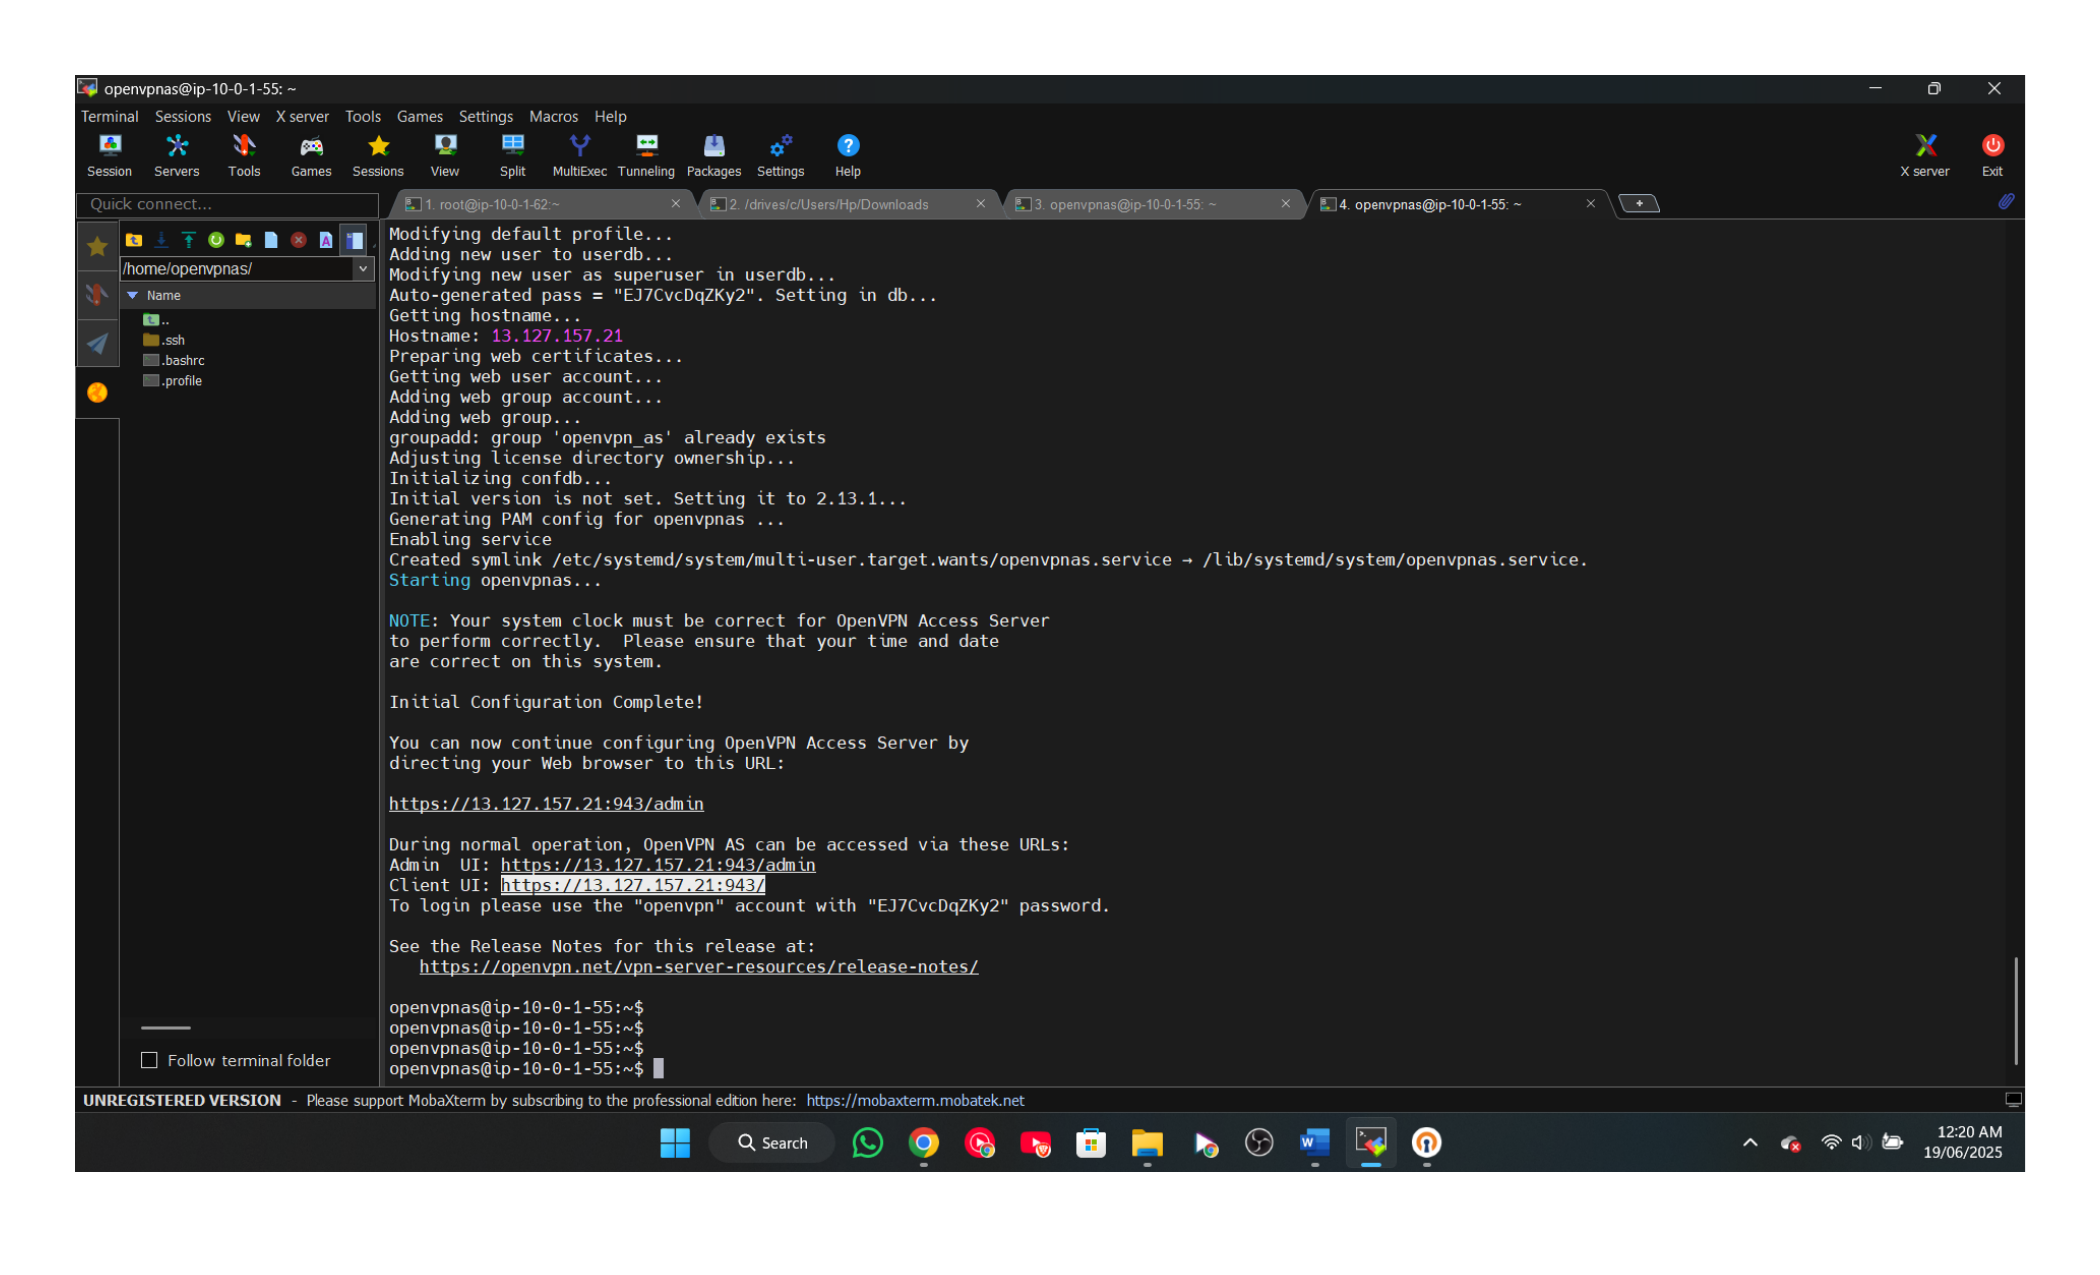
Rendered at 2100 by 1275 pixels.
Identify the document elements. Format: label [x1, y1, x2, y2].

picture [75, 75, 2026, 1172]
